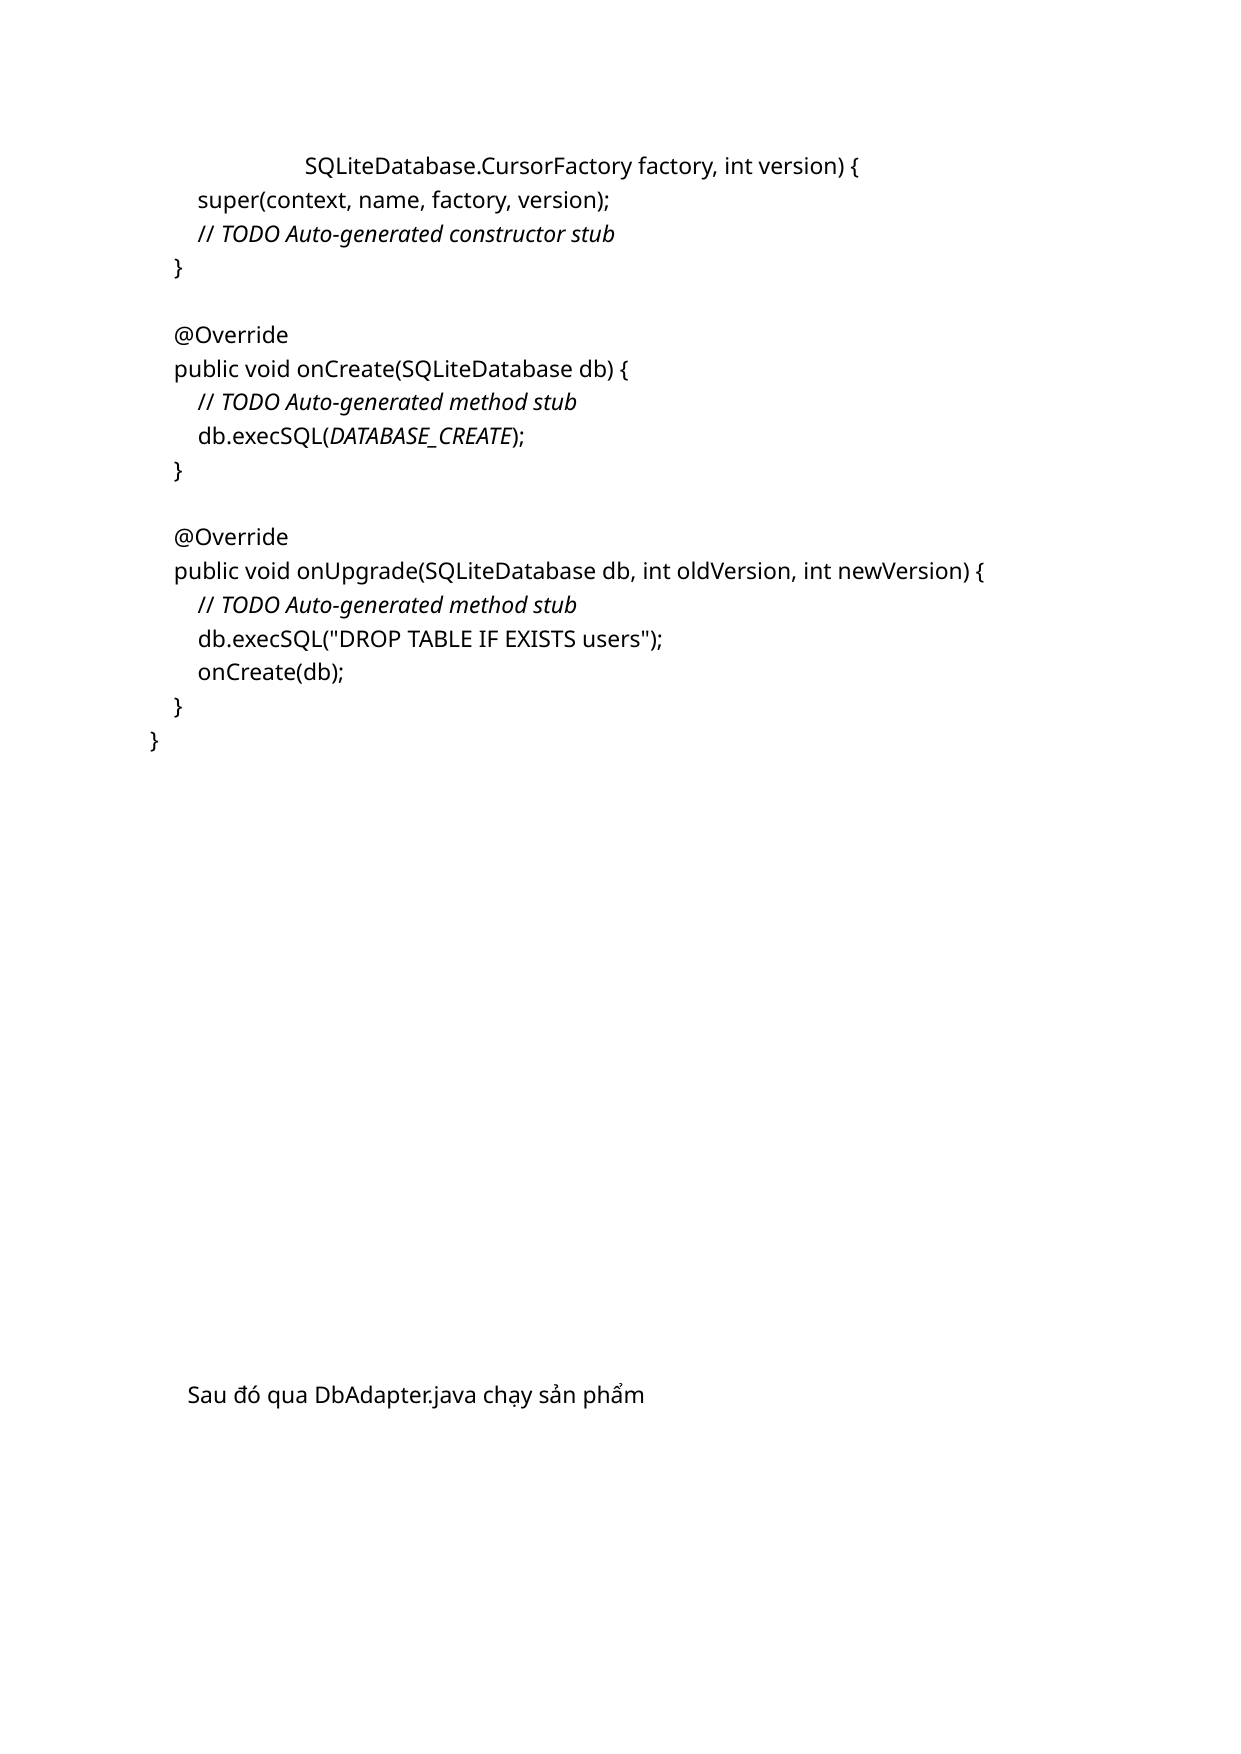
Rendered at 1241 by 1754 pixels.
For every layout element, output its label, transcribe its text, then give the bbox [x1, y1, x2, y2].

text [150, 150, 1090, 755]
text Sau đó qua DbAdapter.java chạy sản phẩm [187, 1379, 1090, 1410]
